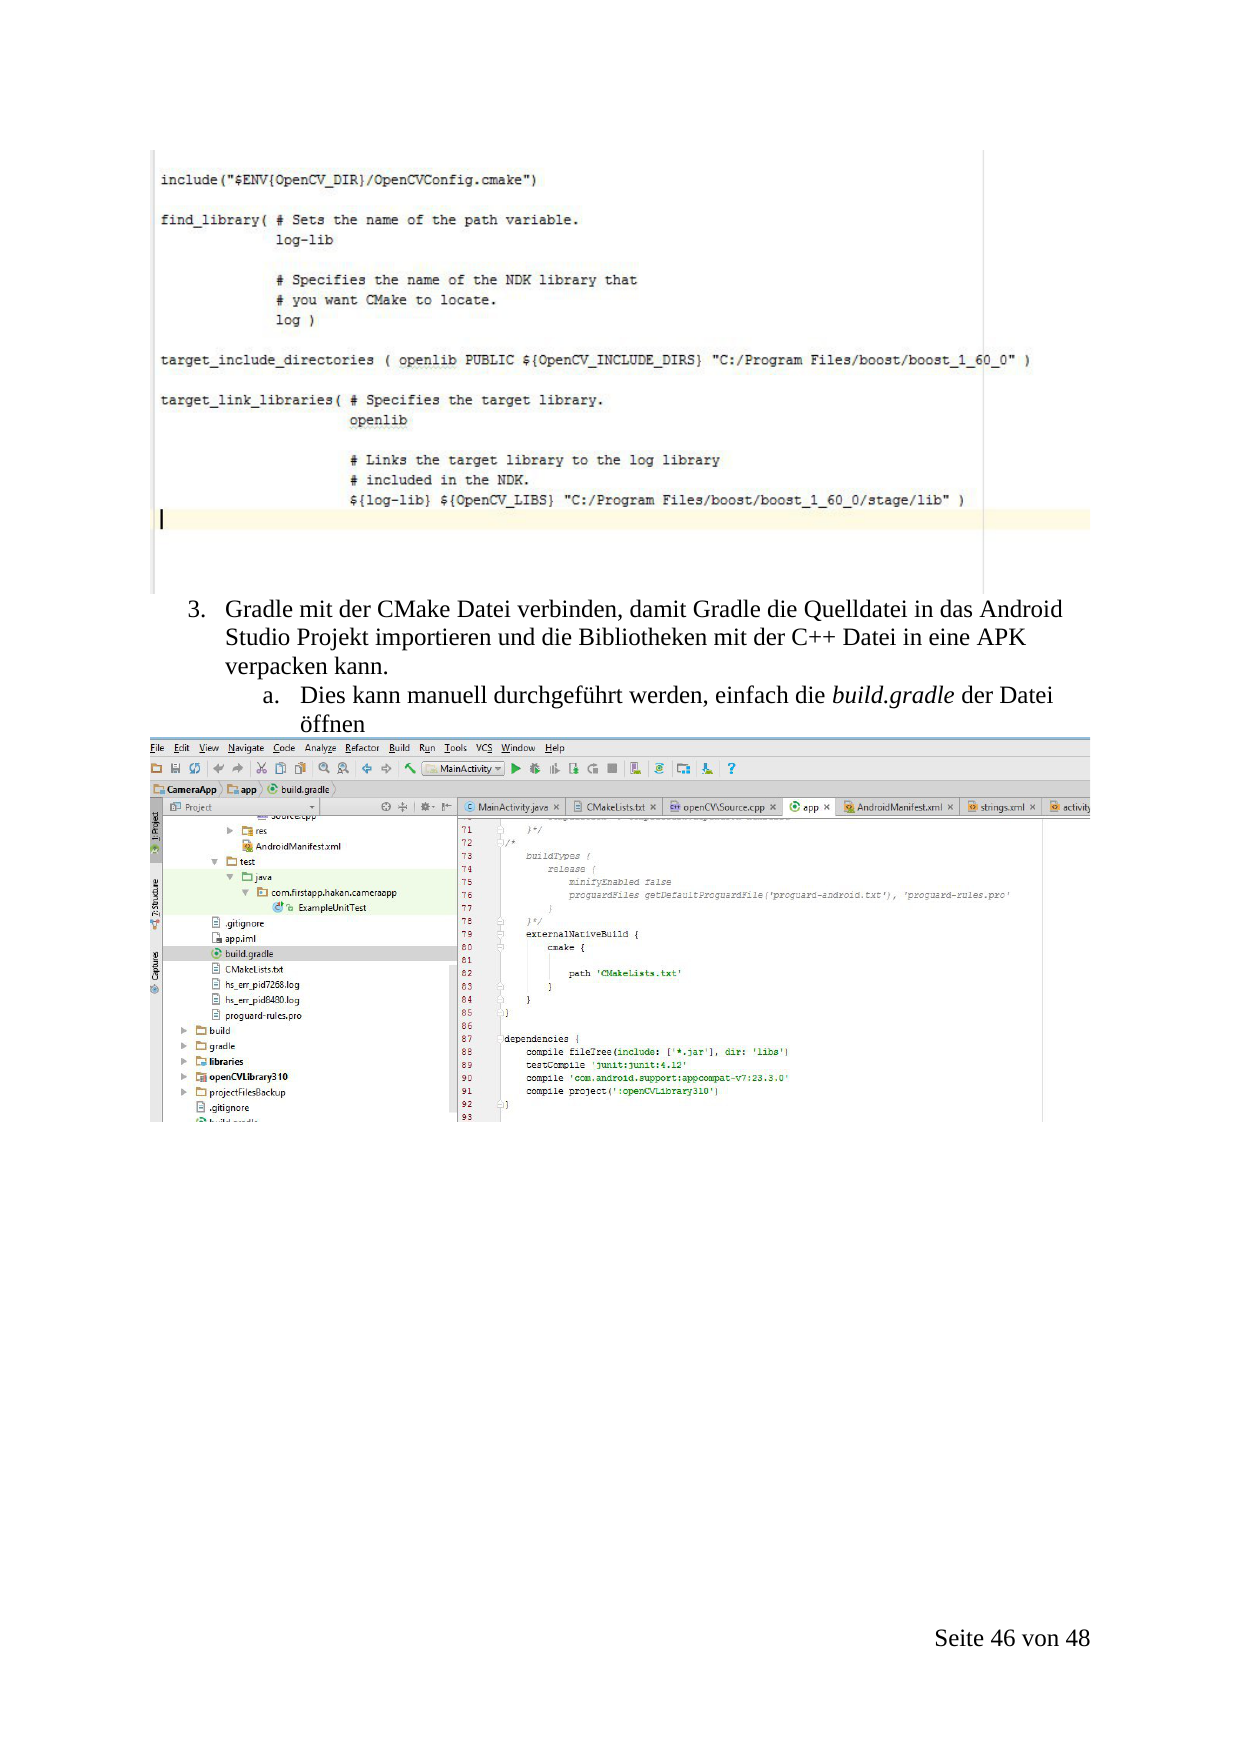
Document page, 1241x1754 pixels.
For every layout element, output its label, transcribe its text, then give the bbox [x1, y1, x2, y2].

list Dies kann manuell durchgeführt werden, einfach die build.gradle der Datei öffnen [262, 680, 1090, 737]
picture [150, 150, 1091, 594]
list Gradle mit der CMake Datei verbinden, damit Gradle die Quelldatei in das Android Studio Projekt importieren und die Bibliotheken mit der C++ Datei in eine APK verpacken kann. [187, 594, 1090, 680]
picture [150, 737, 1091, 1122]
